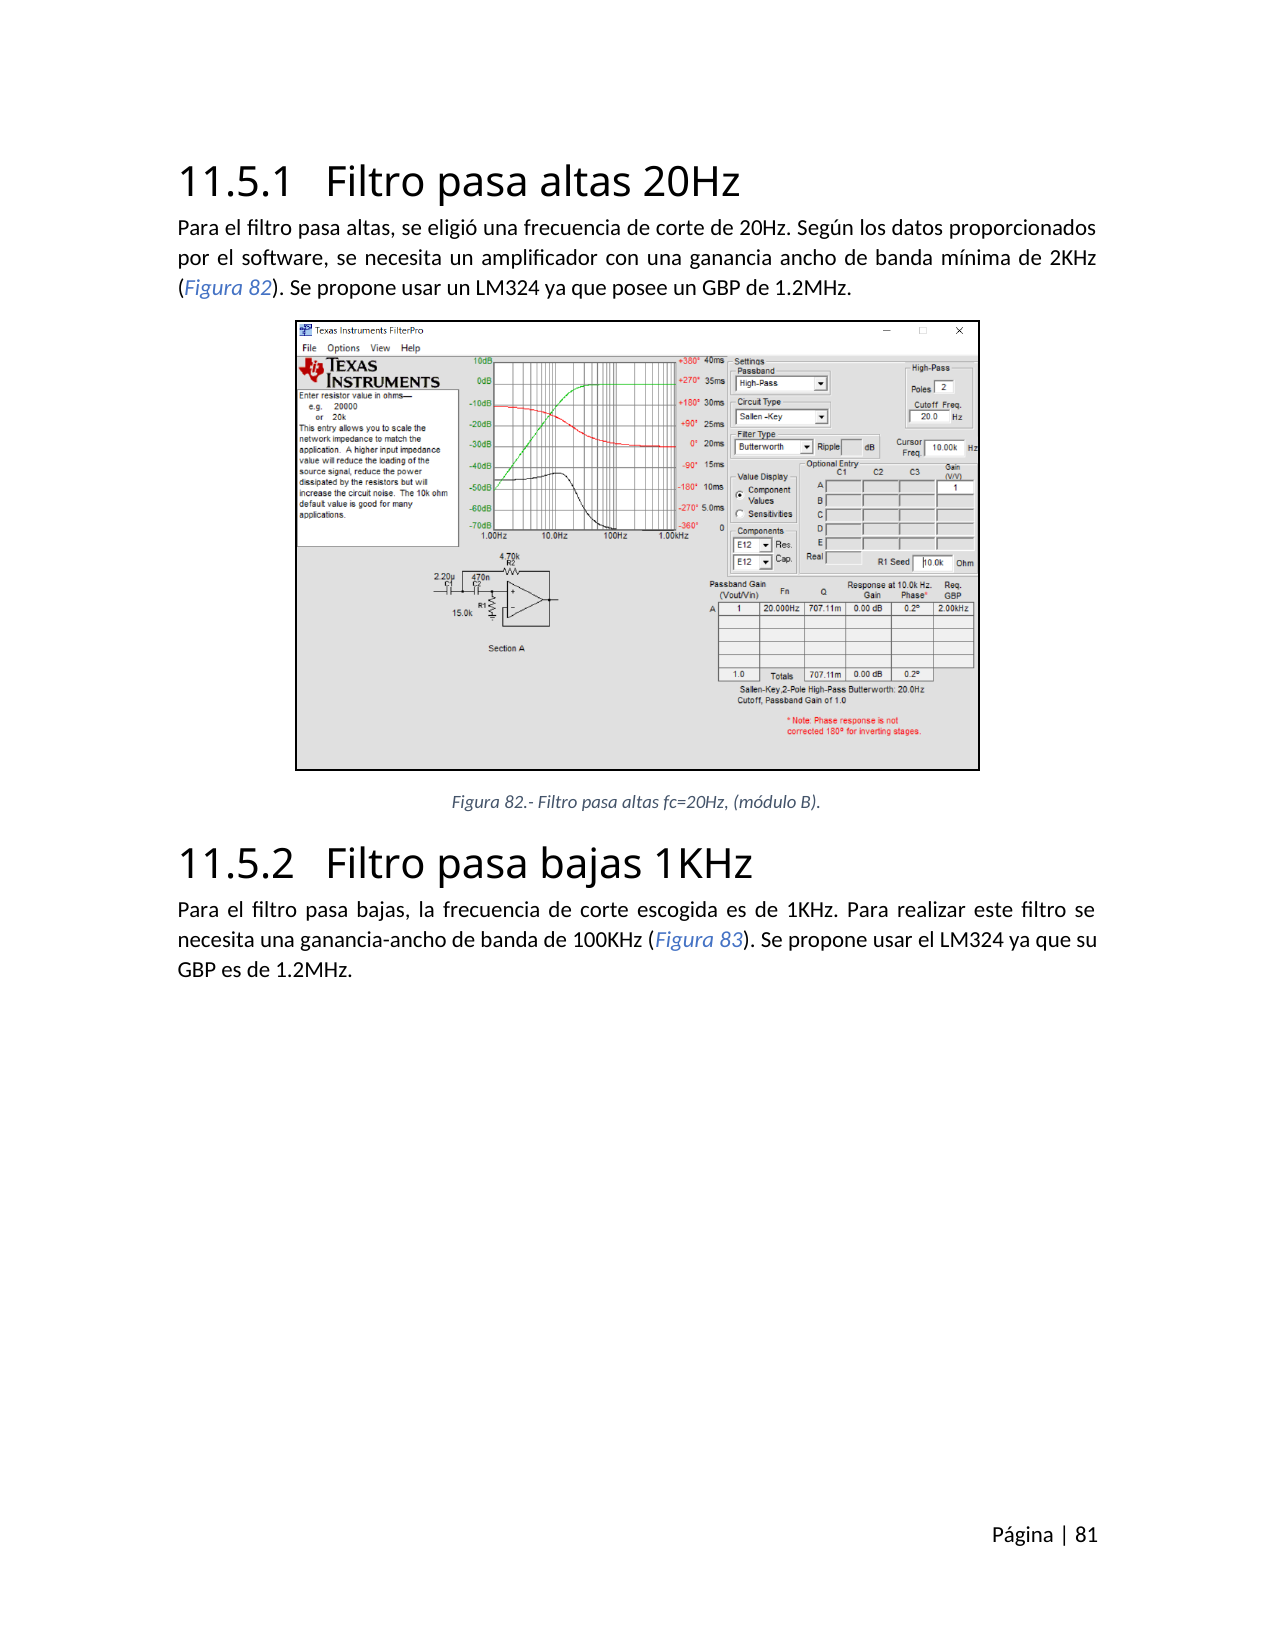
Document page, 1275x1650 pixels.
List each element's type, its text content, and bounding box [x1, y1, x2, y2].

picture [297, 322, 978, 769]
text Para el filtro pasa bajas, la frecuencia de corte escogida es de 1KHz. Para realizar este filtro se necesita una ganancia-ancho de banda de 100KHz (Figura 83). Se propone usar el LM324 ya que su GBP es de 1.2MHz. [177, 895, 1098, 983]
subtitle Filtro pasa altas 20Hz [177, 152, 1098, 208]
text Para el filtro pasa altas, se eligió una frecuencia de corte de 20Hz. Según los datos proporcionados por el software, se necesita un amplificador con una ganancia ancho de banda mínima de 2KHz (Figura 82). Se propone usar un LM324 ya que posee un GBP de 1.2MHz. [177, 213, 1098, 301]
subtitle Filtro pasa bajas 1KHz [177, 834, 1098, 890]
